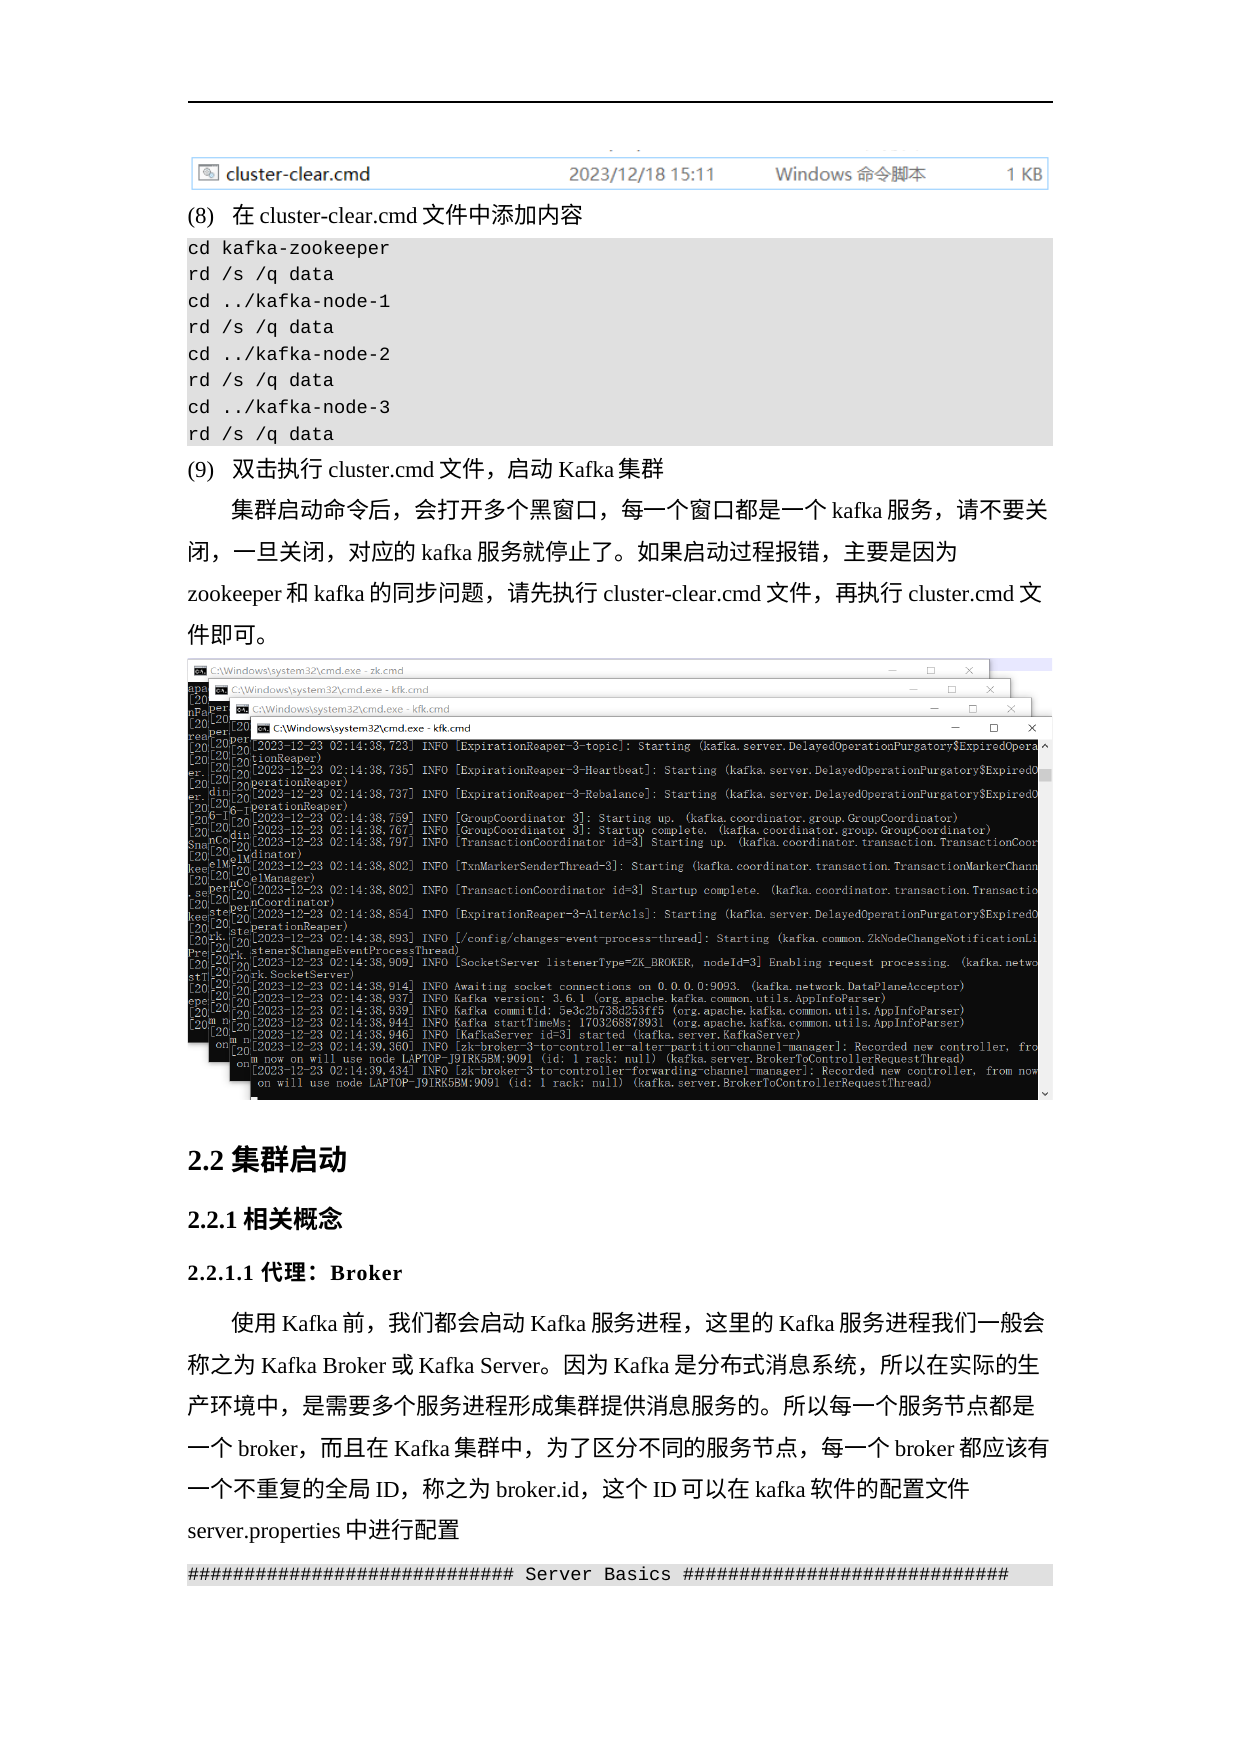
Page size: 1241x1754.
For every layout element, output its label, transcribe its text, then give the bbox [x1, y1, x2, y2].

text cd ../kafka-node-1 [187, 292, 1053, 313]
text cd kafka-zookeeper [187, 238, 1053, 260]
picture [187, 150, 1052, 197]
text rd /s /q data [187, 265, 1053, 286]
subtitle 2.2.1 相关概念 [187, 1199, 1053, 1236]
text cd ../kafka-node-3 [187, 398, 1053, 419]
list 在cluster-clear.cmd文件中添加内容 [187, 197, 1053, 230]
text rd /s /q data [187, 371, 1053, 392]
text 使用Kafka前，我们都会启动Kafka服务进程，这里的Kafka服务进程我们一般会称之为Kafka Broker或Kafka Server。因为Kafka是分布式消息系统，所以在实际的生产环境中，是需要多个服务进程形成集群提供消息服务的。所以每一个服务节点都是一个broker，而且在Kafka集群中，为了区分不同的服务节点，每一个broker都应该有一个不重复的全局ID，称之为broker.id，这个ID可以在kafka软件的配置文件server.properties中进行配置 [187, 1305, 1053, 1546]
subtitle 2.2 集群启动 [187, 1136, 1053, 1178]
text 集群启动命令后，会打开多个黑窗口，每一个窗口都是一个kafka服务，请不要关闭，一旦关闭，对应的kafka服务就停止了。如果启动过程报错，主要是因为zookeeper和kafka的同步问题，请先执行cluster-clear.cmd文件，再执行cluster.cmd文件即可。 [187, 492, 1053, 650]
text ############################# Server Basics ############################# [187, 1564, 1053, 1586]
text rd /s /q data [187, 424, 1053, 446]
text cd ../kafka-node-2 [187, 345, 1053, 366]
subtitle 2.2.1.1 代理：Broker [187, 1255, 1053, 1287]
picture [187, 658, 1053, 1100]
list 双击执行cluster.cmd文件，启动Kafka集群 [187, 451, 1053, 484]
text rd /s /q data [187, 318, 1053, 339]
